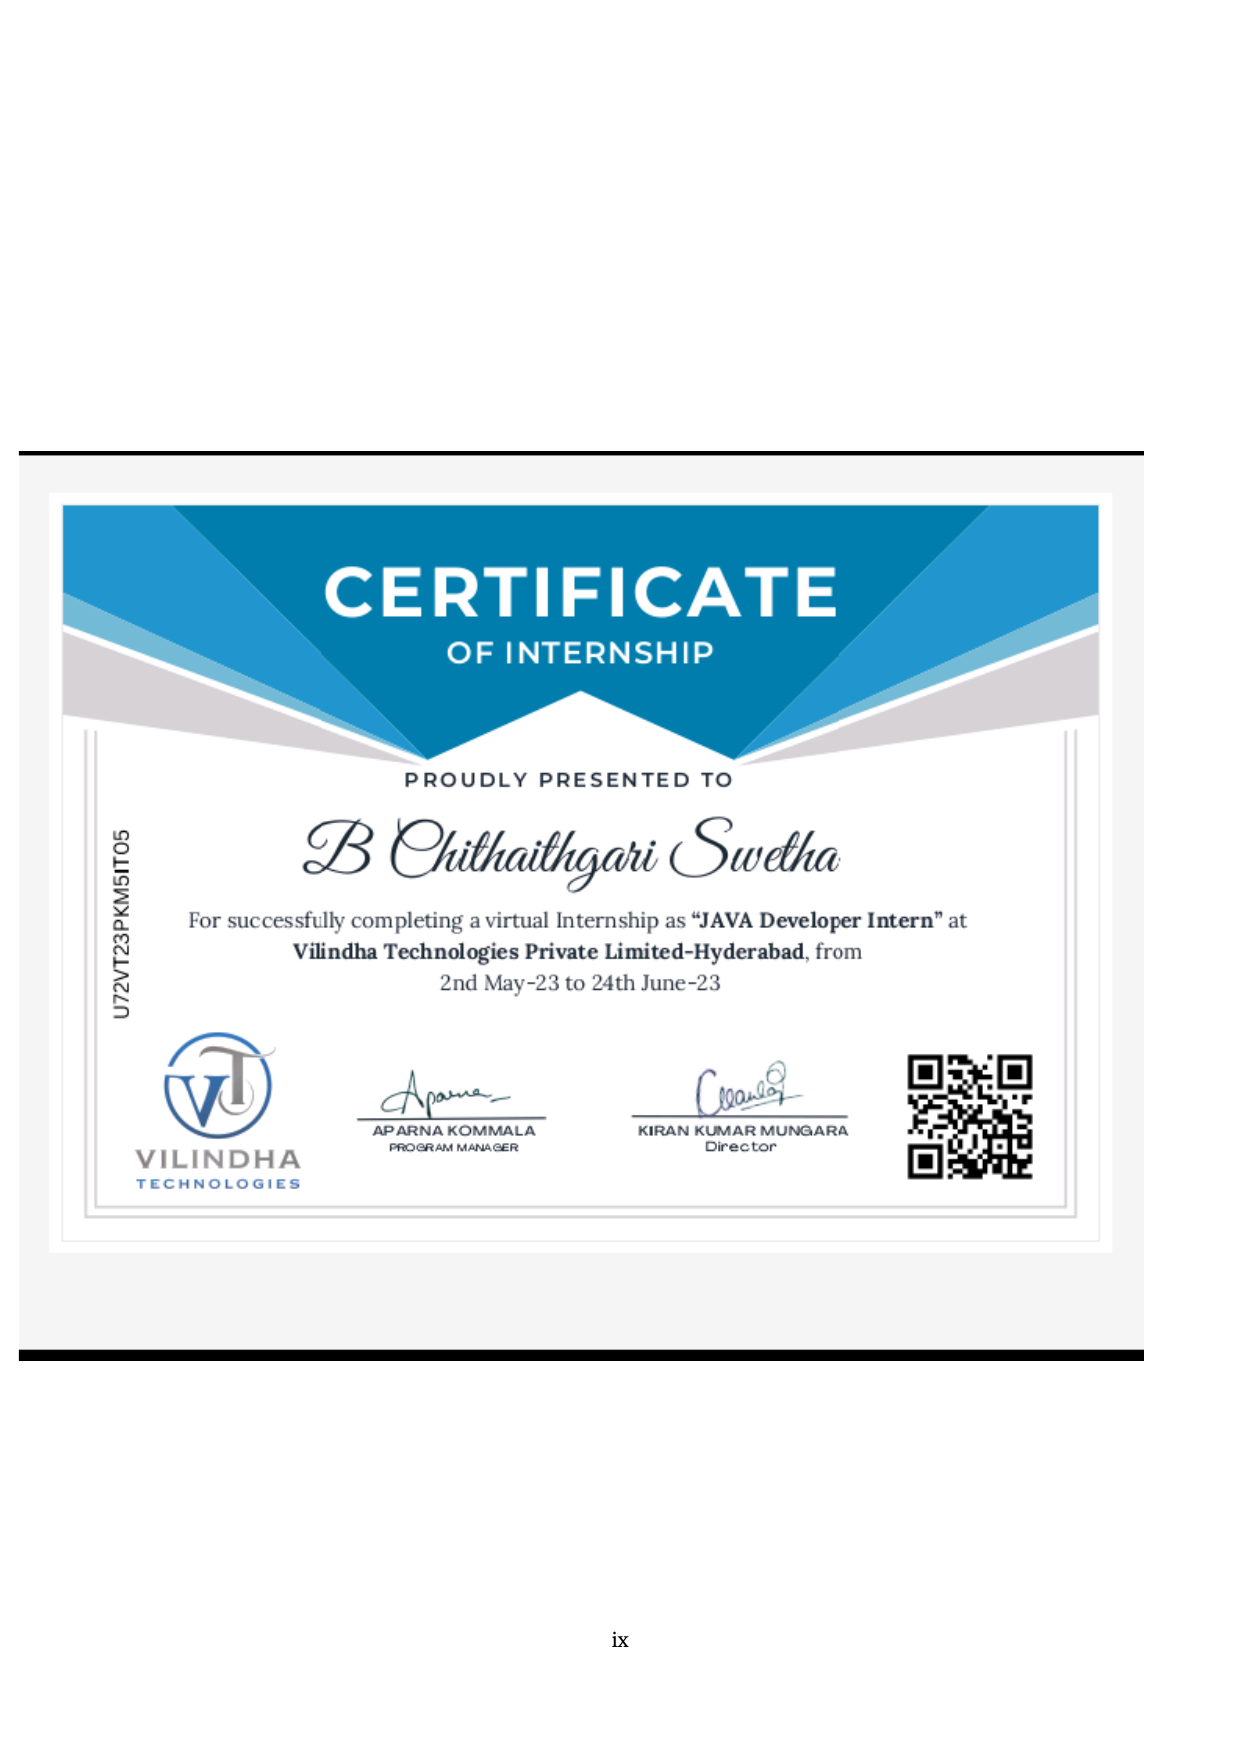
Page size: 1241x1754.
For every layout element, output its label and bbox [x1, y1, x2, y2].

picture [18, 451, 1144, 1361]
